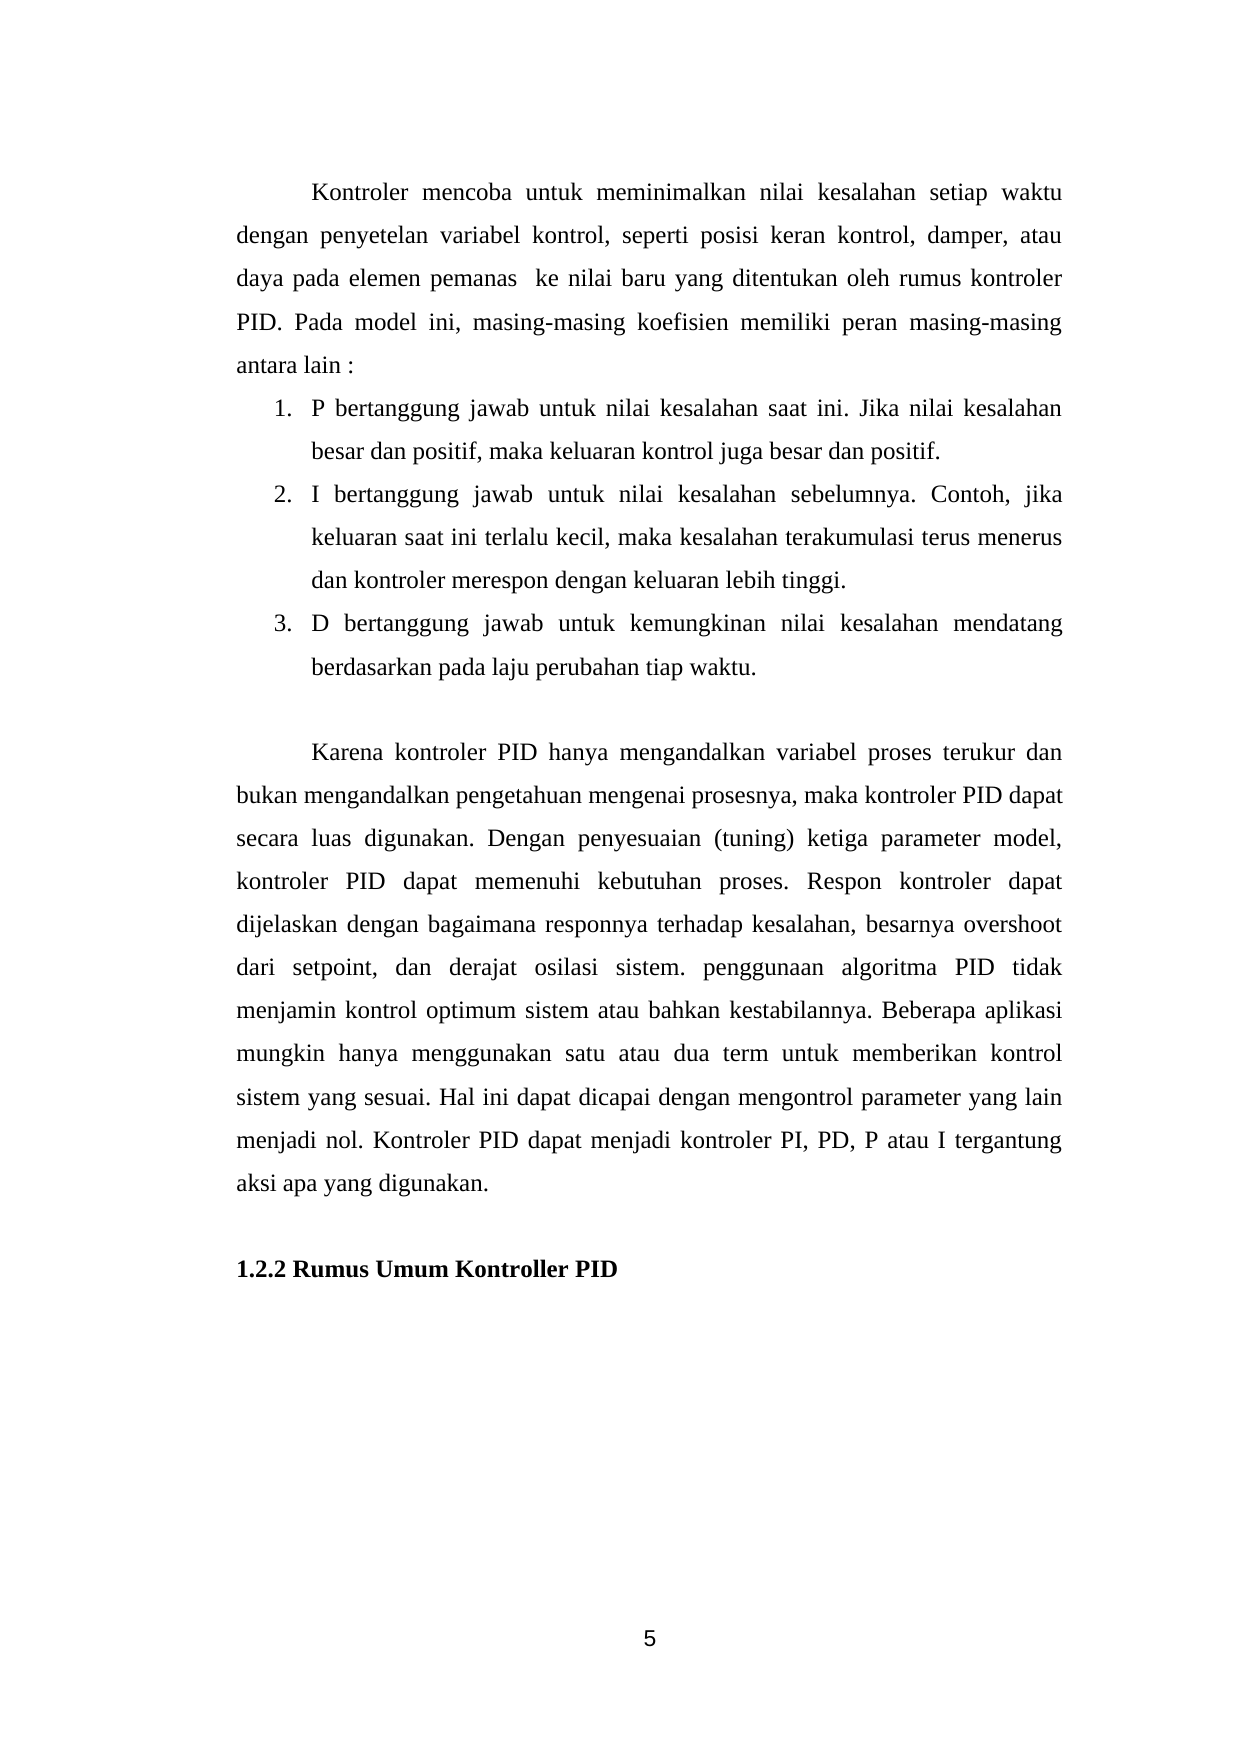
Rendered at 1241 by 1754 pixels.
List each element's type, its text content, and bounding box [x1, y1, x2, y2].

list D bertanggung jawab untuk kemungkinan nilai kesalahan mendatang berdasarkan pada laju perubahan tiap waktu. [274, 608, 1063, 680]
text Karena kontroler PID hanya mengandalkan variabel proses terukur dan bukan mengandalkan pengetahuan mengenai prosesnya, maka kontroler PID dapat secara luas digunakan. Dengan penyesuaian (tuning) ketiga parameter model, kontroler PID dapat memenuhi kebutuhan proses. Respon kontroler dapat dijelaskan dengan bagaimana responnya terhadap kesalahan, besarnya overshoot dari setpoint, dan derajat osilasi sistem. penggunaan algoritma PID tidak menjamin kontrol optimum sistem atau bahkan kestabilannya. Beberapa aplikasi mungkin hanya menggunakan satu atau dua term untuk memberikan kontrol sistem yang sesuai. Hal ini dapat dicapai dengan mengontrol parameter yang lain menjadi nol. Kontroler PID dapat menjadi kontroler PI, PD, P atau I tergantung aksi apa yang digunakan. [236, 737, 1063, 1197]
text Kontroler mencoba untuk meminimalkan nilai kesalahan setiap waktu dengan penyetelan variabel kontrol, seperti posisi keran kontrol, damper, atau daya pada elemen pemanas ke nilai baru yang ditentukan oleh rumus kontroler PID. Pada model ini, masing-masing koefisien memiliki peran masing-masing antara lain : [236, 177, 1063, 378]
text 1.2.2 Rumus Umum Kontroller PID [236, 1254, 1063, 1283]
list P bertanggung jawab untuk nilai kesalahan saat ini. Jika nilai kesalahan besar dan positif, maka keluaran kontrol juga besar dan positif. [274, 393, 1063, 465]
list I bertanggung jawab untuk nilai kesalahan sebelumnya. Contoh, jika keluaran saat ini terlalu kecil, maka kesalahan terakumulasi terus menerus dan kontroler merespon dengan keluaran lebih tinggi. [274, 479, 1063, 594]
